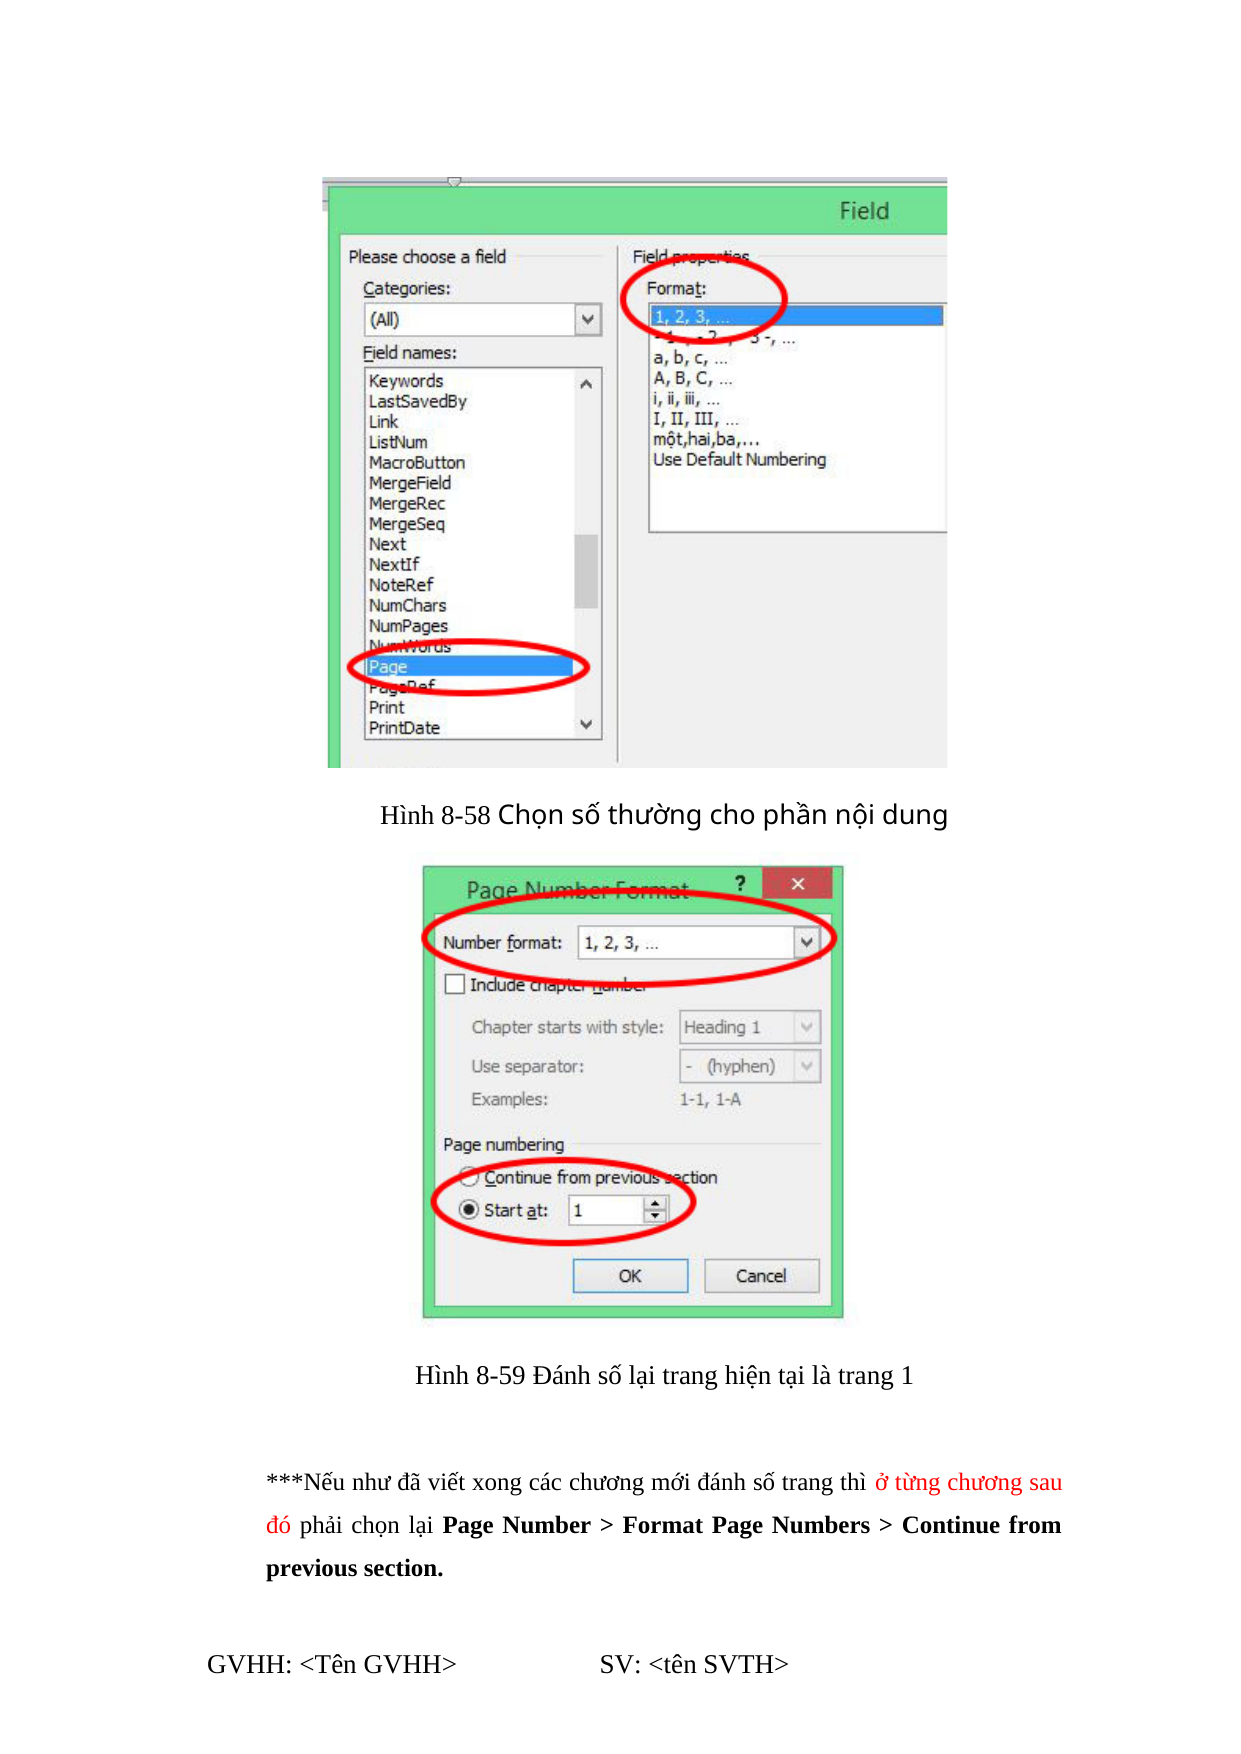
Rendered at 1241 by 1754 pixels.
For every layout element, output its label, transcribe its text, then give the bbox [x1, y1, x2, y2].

picture [409, 852, 861, 1331]
text ***Nếu như đã viết xong các chương mới đánh số trang thì ở từng chương sau đó phải chọn lại Page Number > Format Page Numbers > Continue from previous section. [266, 1467, 1063, 1582]
picture [322, 177, 948, 768]
